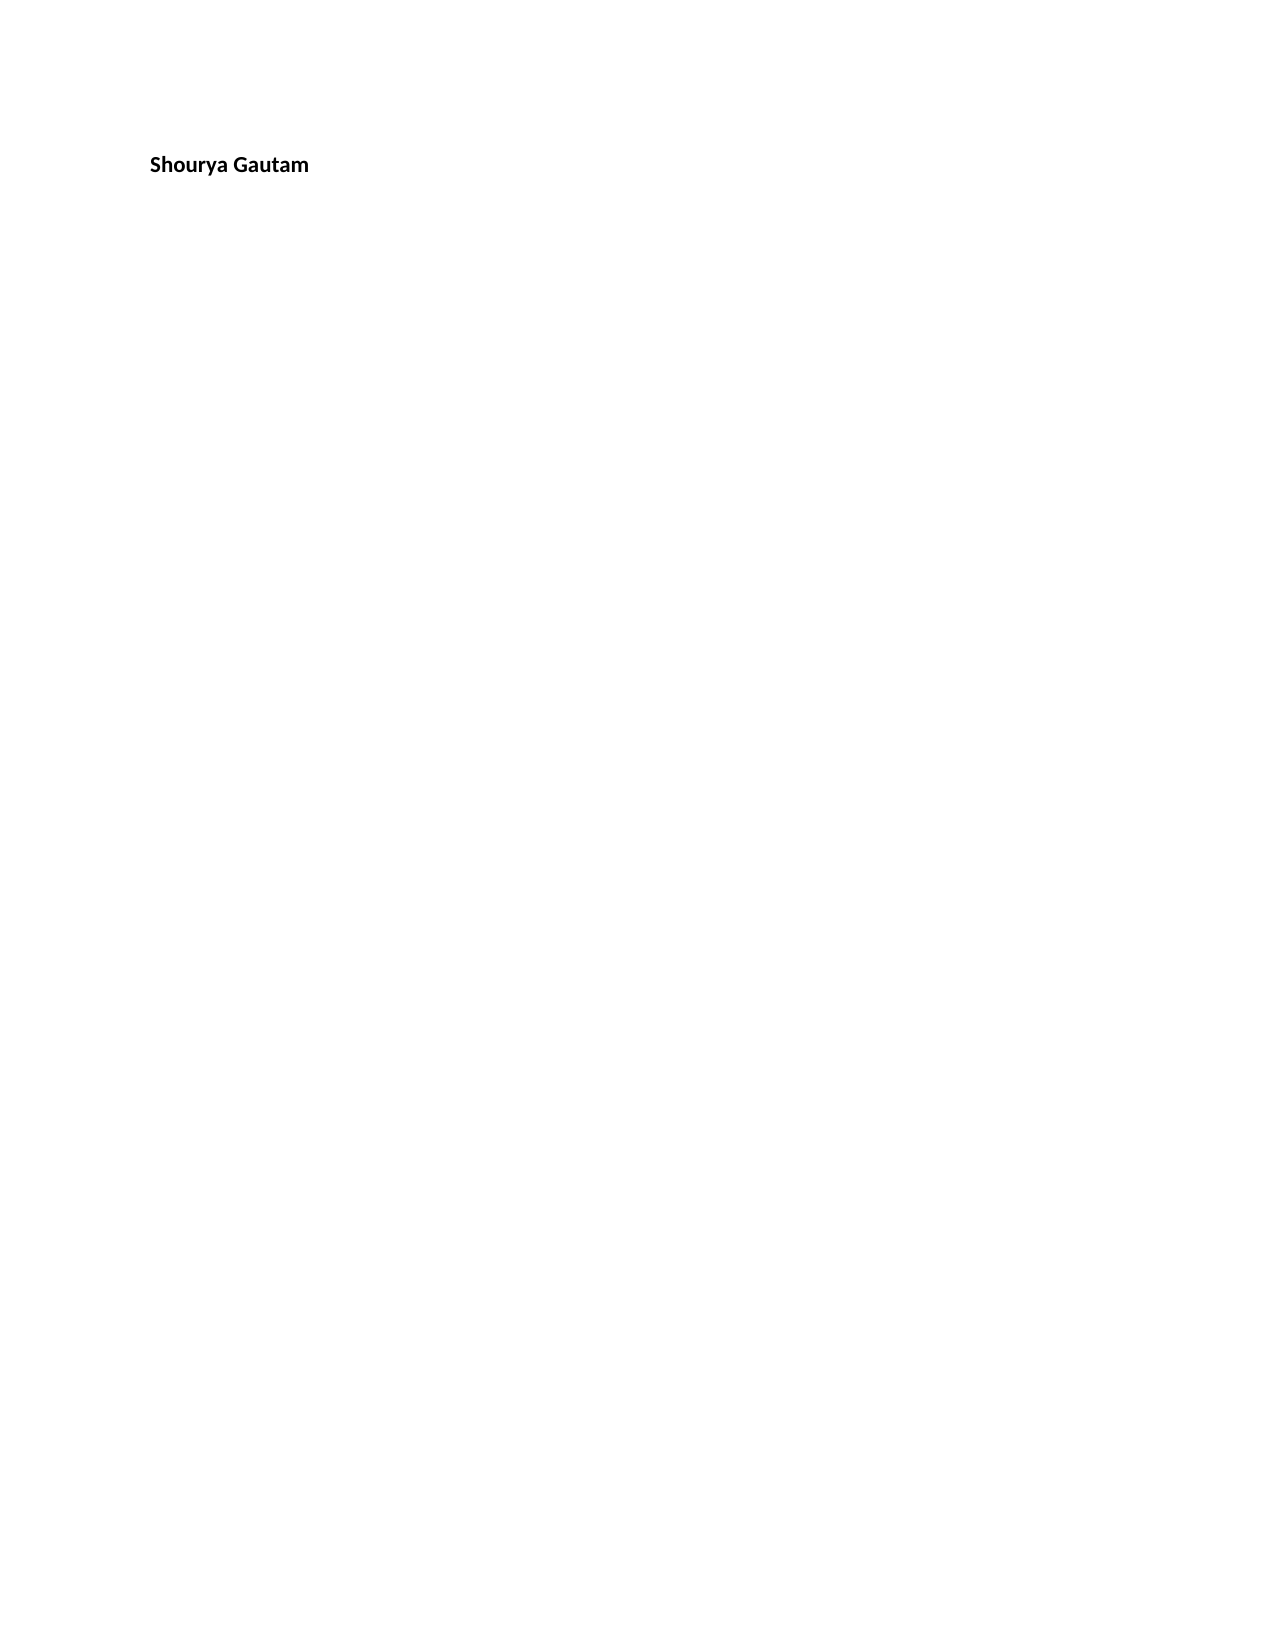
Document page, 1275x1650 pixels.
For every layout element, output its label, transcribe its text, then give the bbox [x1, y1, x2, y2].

text Shourya Gautam [150, 150, 1125, 178]
